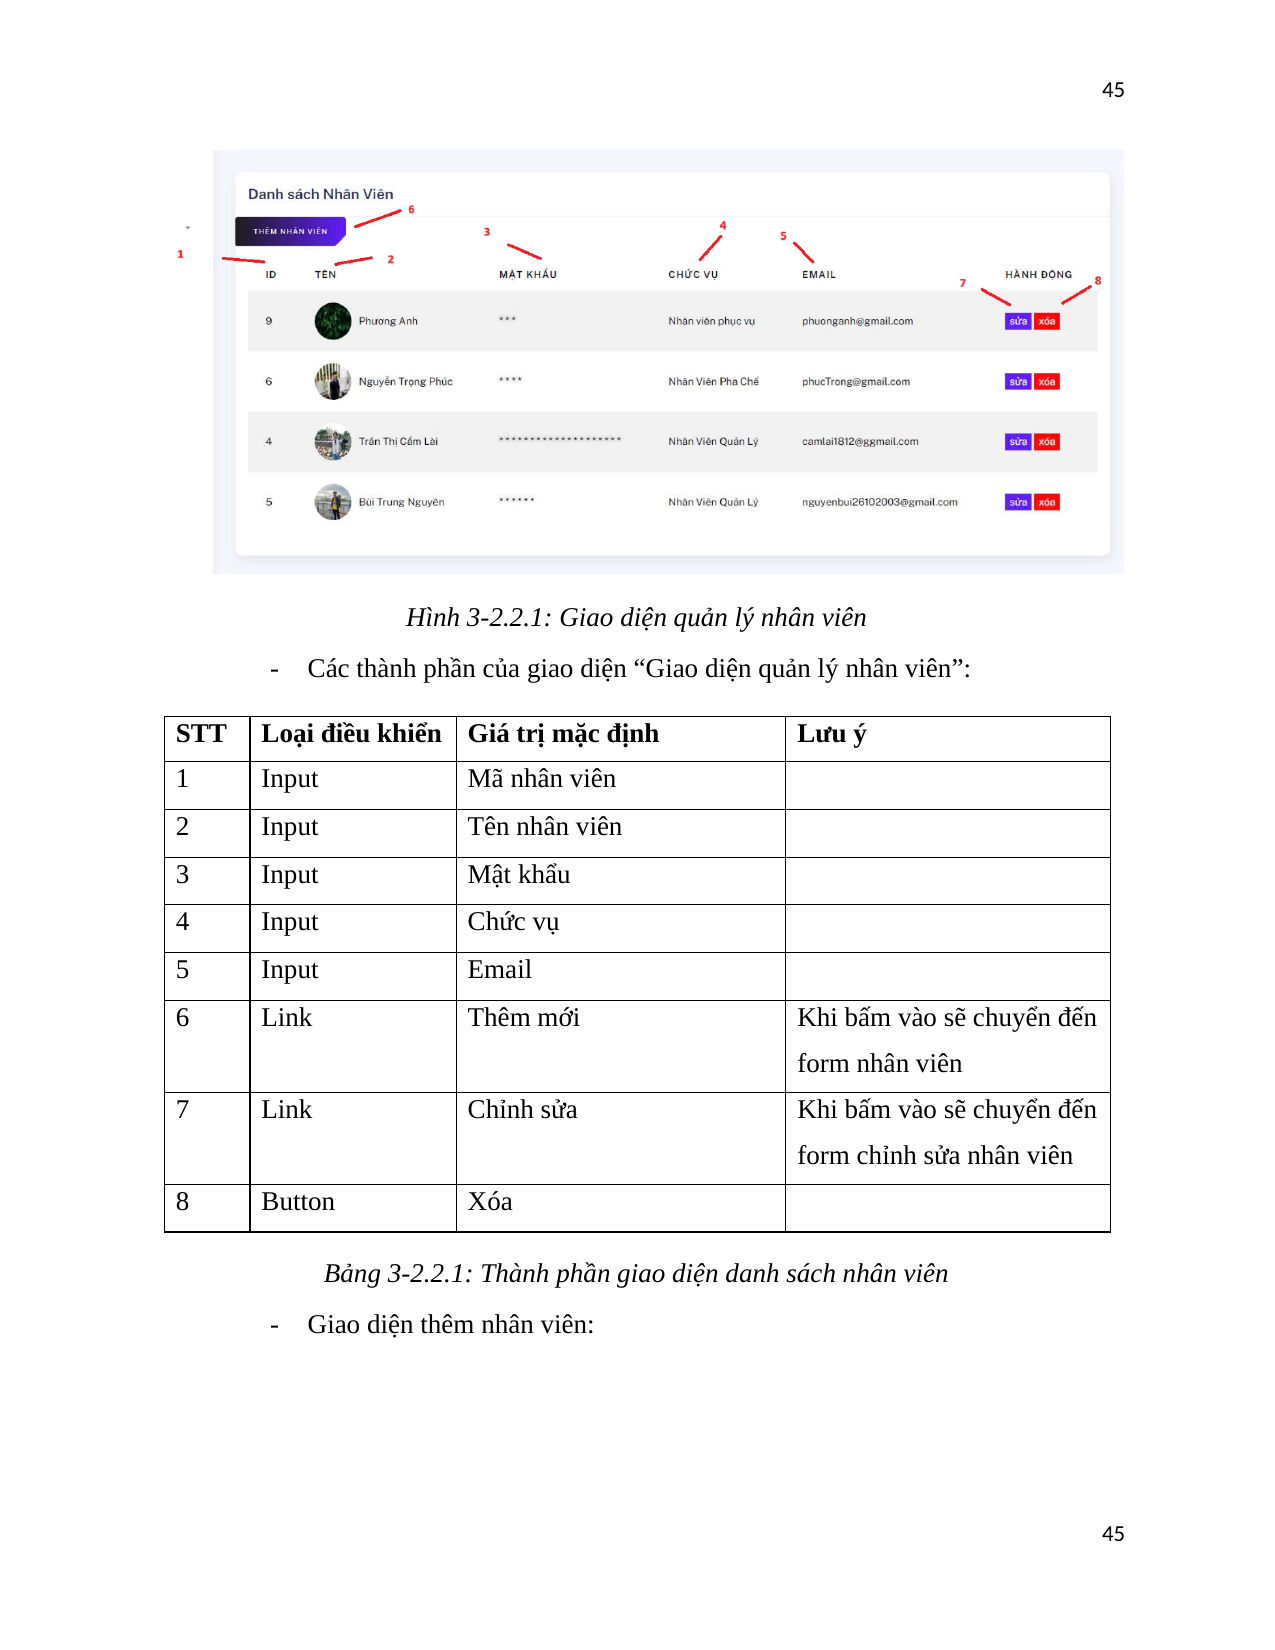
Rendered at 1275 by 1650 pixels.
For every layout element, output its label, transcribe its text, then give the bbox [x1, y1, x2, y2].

table_cell Input [251, 762, 456, 809]
table_header Lưu ý [786, 717, 1110, 761]
table_cell Input [251, 858, 456, 904]
table_cell Input [251, 905, 456, 952]
table_cell Input [251, 810, 456, 857]
table_cell Khi bấm vào sẽ chuyển đến form nhân viên [786, 1001, 1110, 1092]
table_cell Khi bấm vào sẽ chuyển đến form chỉnh sửa nhân viên [786, 1093, 1110, 1184]
table_cell [786, 905, 1110, 952]
table_cell Link [251, 1001, 456, 1092]
picture [150, 150, 1125, 574]
text Hình 3-2.2.1: Giao diện quản lý nhân viên [150, 601, 1125, 632]
list Giao diện thêm nhân viên: [270, 1308, 1125, 1339]
table_cell 2 [165, 810, 249, 857]
table_cell [786, 858, 1110, 904]
table_header Loại điều khiển [251, 717, 456, 761]
table_cell 4 [165, 905, 249, 952]
table_cell Input [251, 953, 456, 1000]
table_cell Chức vụ [457, 905, 785, 952]
table_cell 6 [165, 1001, 249, 1092]
table_cell 8 [165, 1185, 249, 1231]
table_cell [786, 953, 1110, 1000]
table_header Giá trị mặc định [457, 717, 785, 761]
table_cell Mật khẩu [457, 858, 785, 904]
table_cell [786, 762, 1110, 809]
table_header STT [165, 717, 249, 761]
table_cell 5 [165, 953, 249, 1000]
table_cell 7 [165, 1093, 249, 1184]
table_cell Email [457, 953, 785, 1000]
table_cell [786, 1185, 1110, 1231]
table_cell 3 [165, 858, 249, 904]
table_cell 1 [165, 762, 249, 809]
table_cell Mã nhân viên [457, 762, 785, 809]
table_cell Thêm mới [457, 1001, 785, 1092]
table_cell Tên nhân viên [457, 810, 785, 857]
table_cell Xóa [457, 1185, 785, 1231]
text Bảng 3-2.2.1: Thành phần giao diện danh sách nhân viên [150, 1257, 1125, 1289]
table_cell Chỉnh sửa [457, 1093, 785, 1184]
table_cell Link [251, 1093, 456, 1184]
table_cell [786, 810, 1110, 857]
list Các thành phần của giao diện “Giao diện quản lý nhân viên”: [270, 653, 1125, 684]
table_cell Button [251, 1185, 456, 1231]
